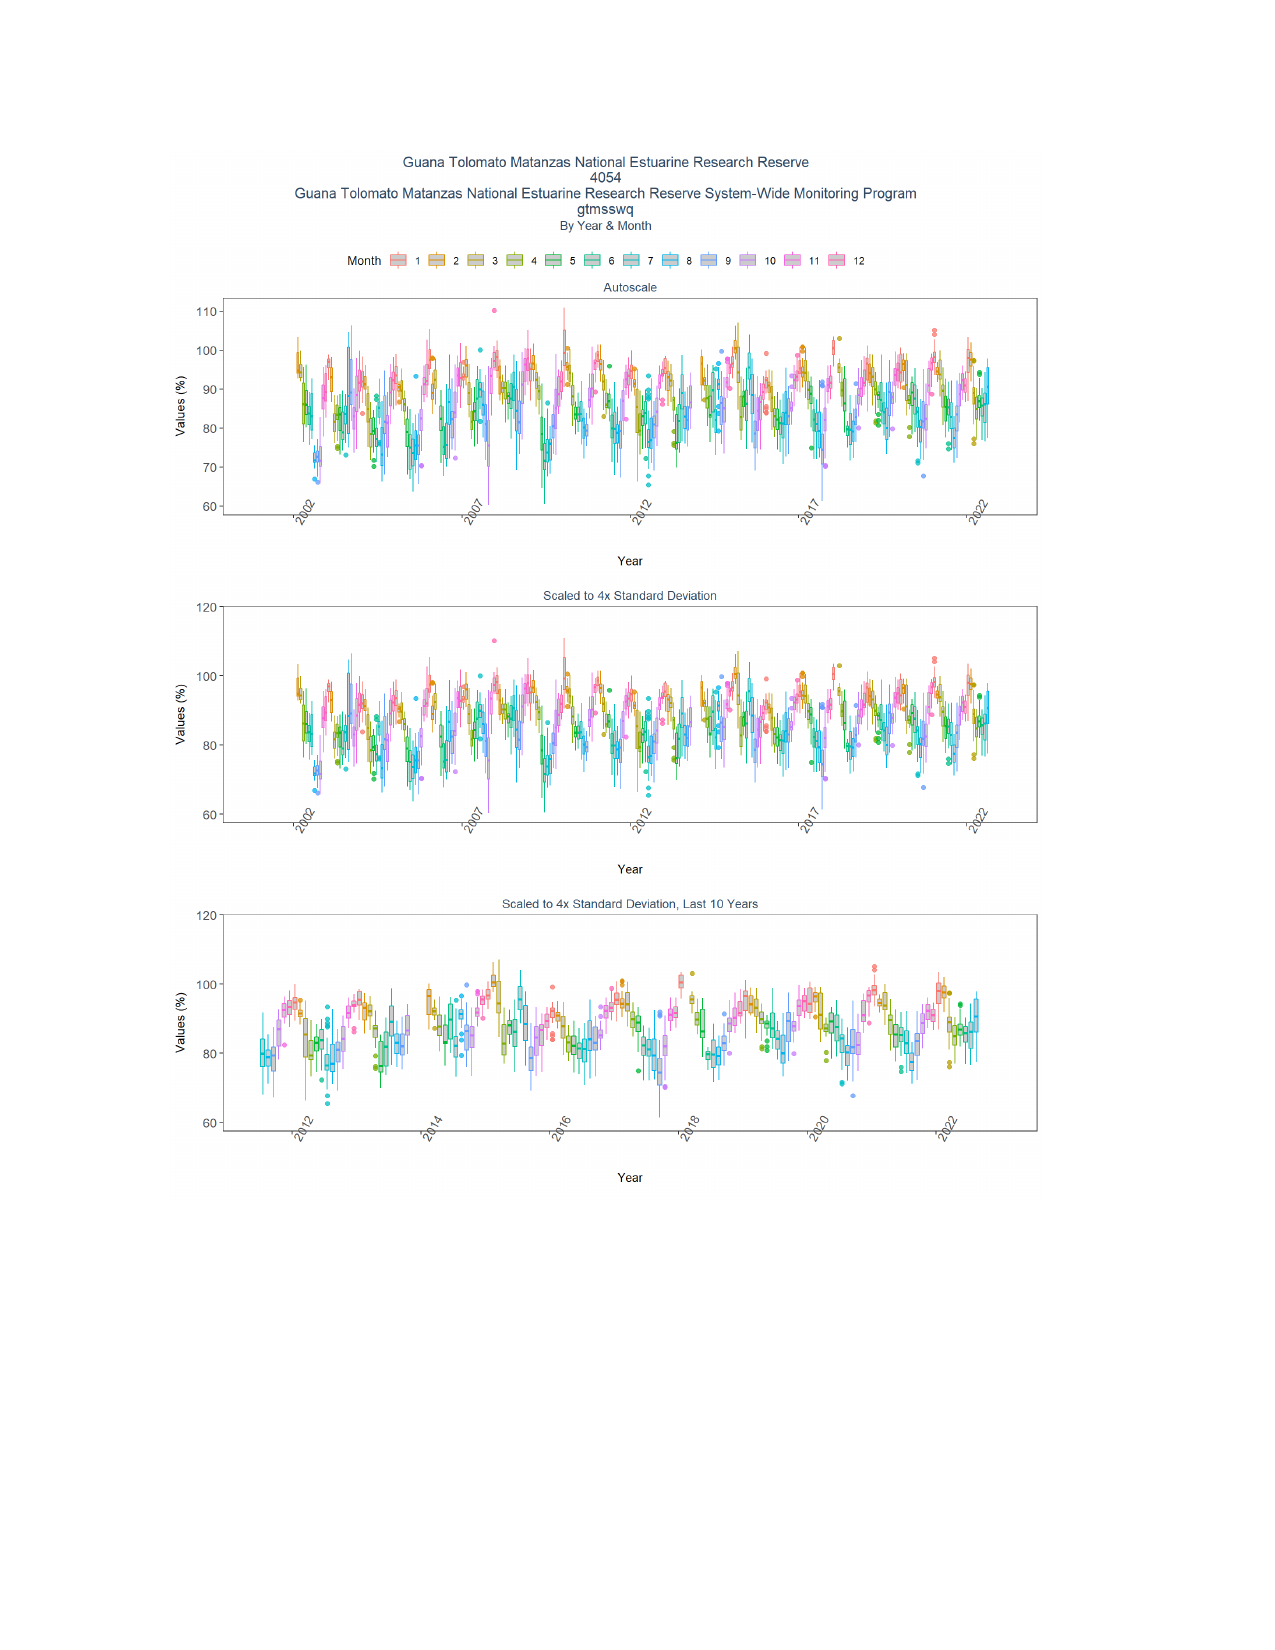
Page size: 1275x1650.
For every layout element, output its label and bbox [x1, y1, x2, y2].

picture [168, 150, 1044, 1200]
